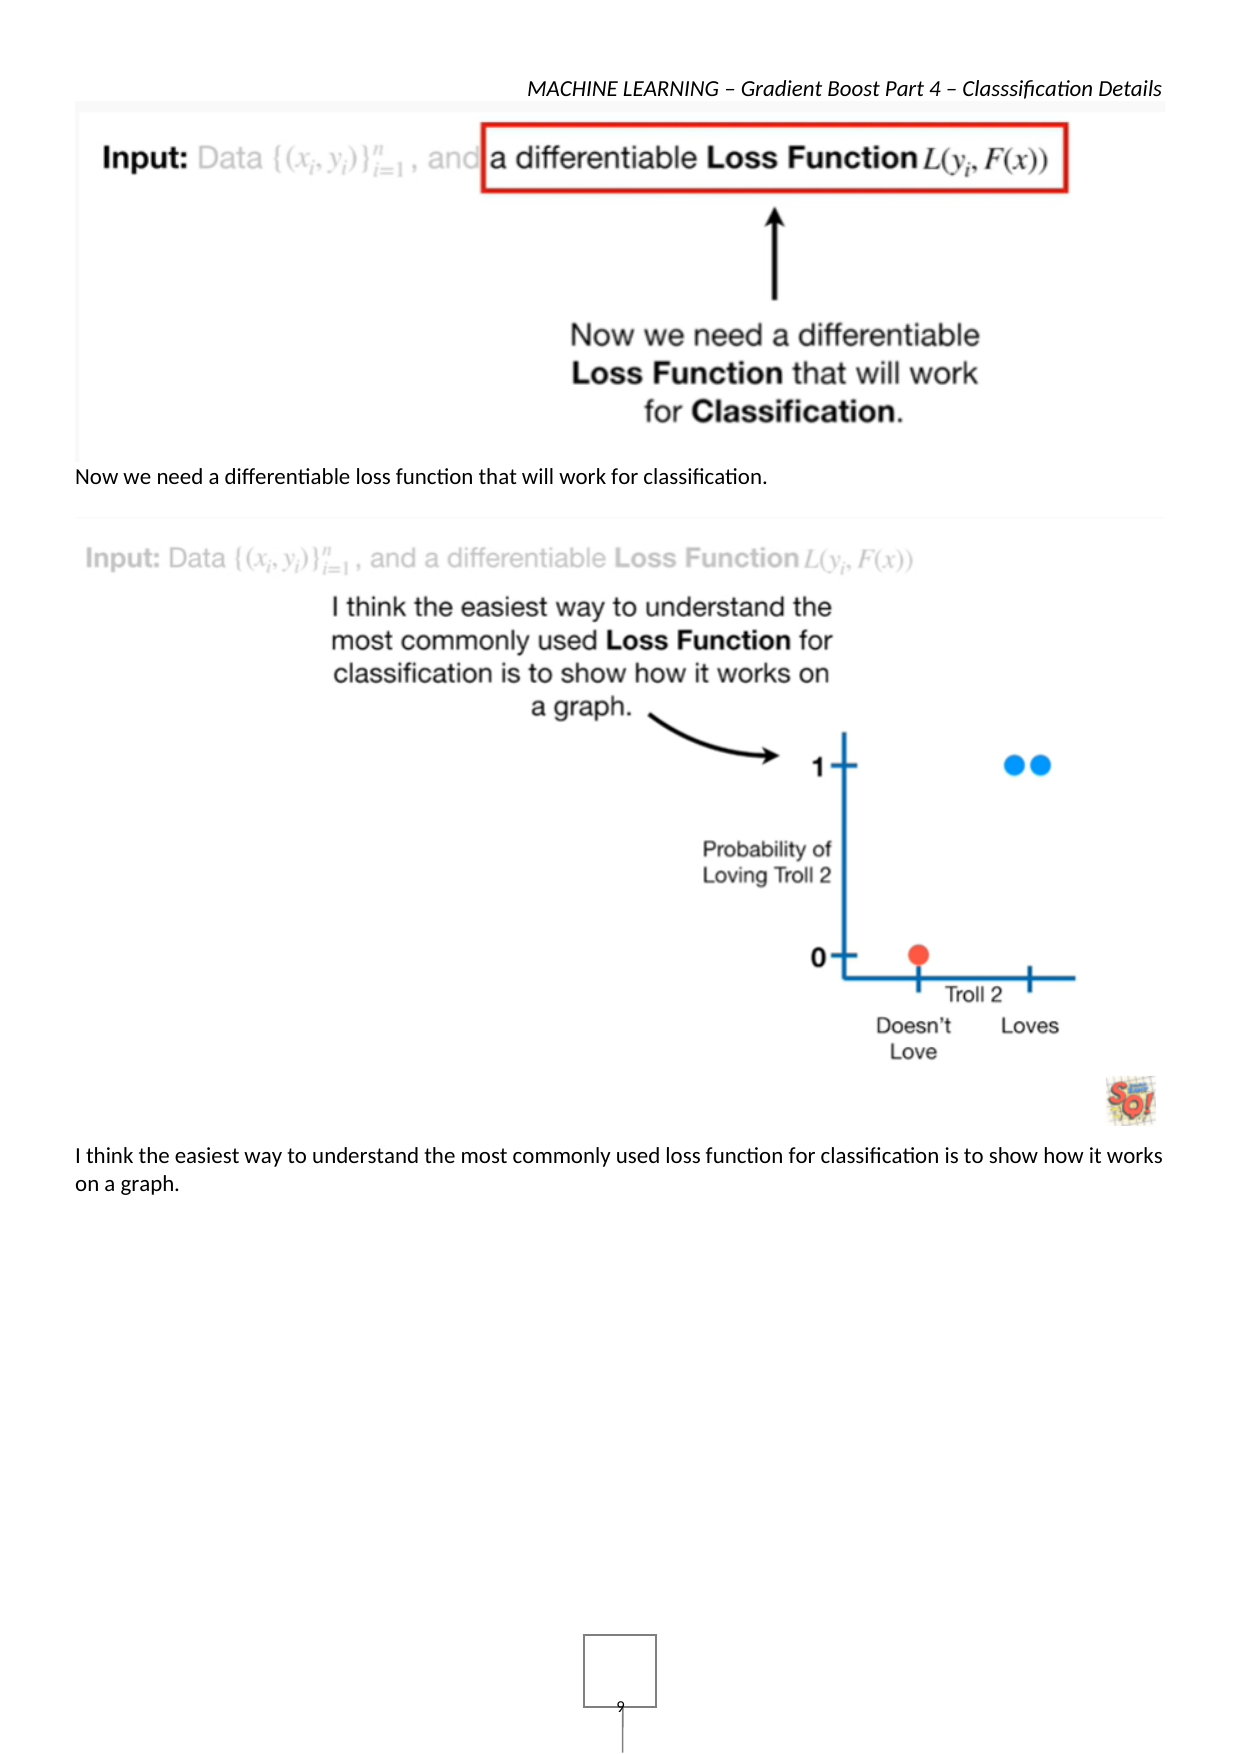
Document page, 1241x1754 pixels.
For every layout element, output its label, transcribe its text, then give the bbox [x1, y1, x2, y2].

picture [75, 101, 1166, 462]
text Now we need a differentiable loss function that will work for classification. [75, 462, 1165, 490]
picture [75, 517, 1166, 1141]
text I think the easiest way to understand the most commonly used loss function for classification is to show how it works on a graph. [75, 1141, 1165, 1197]
